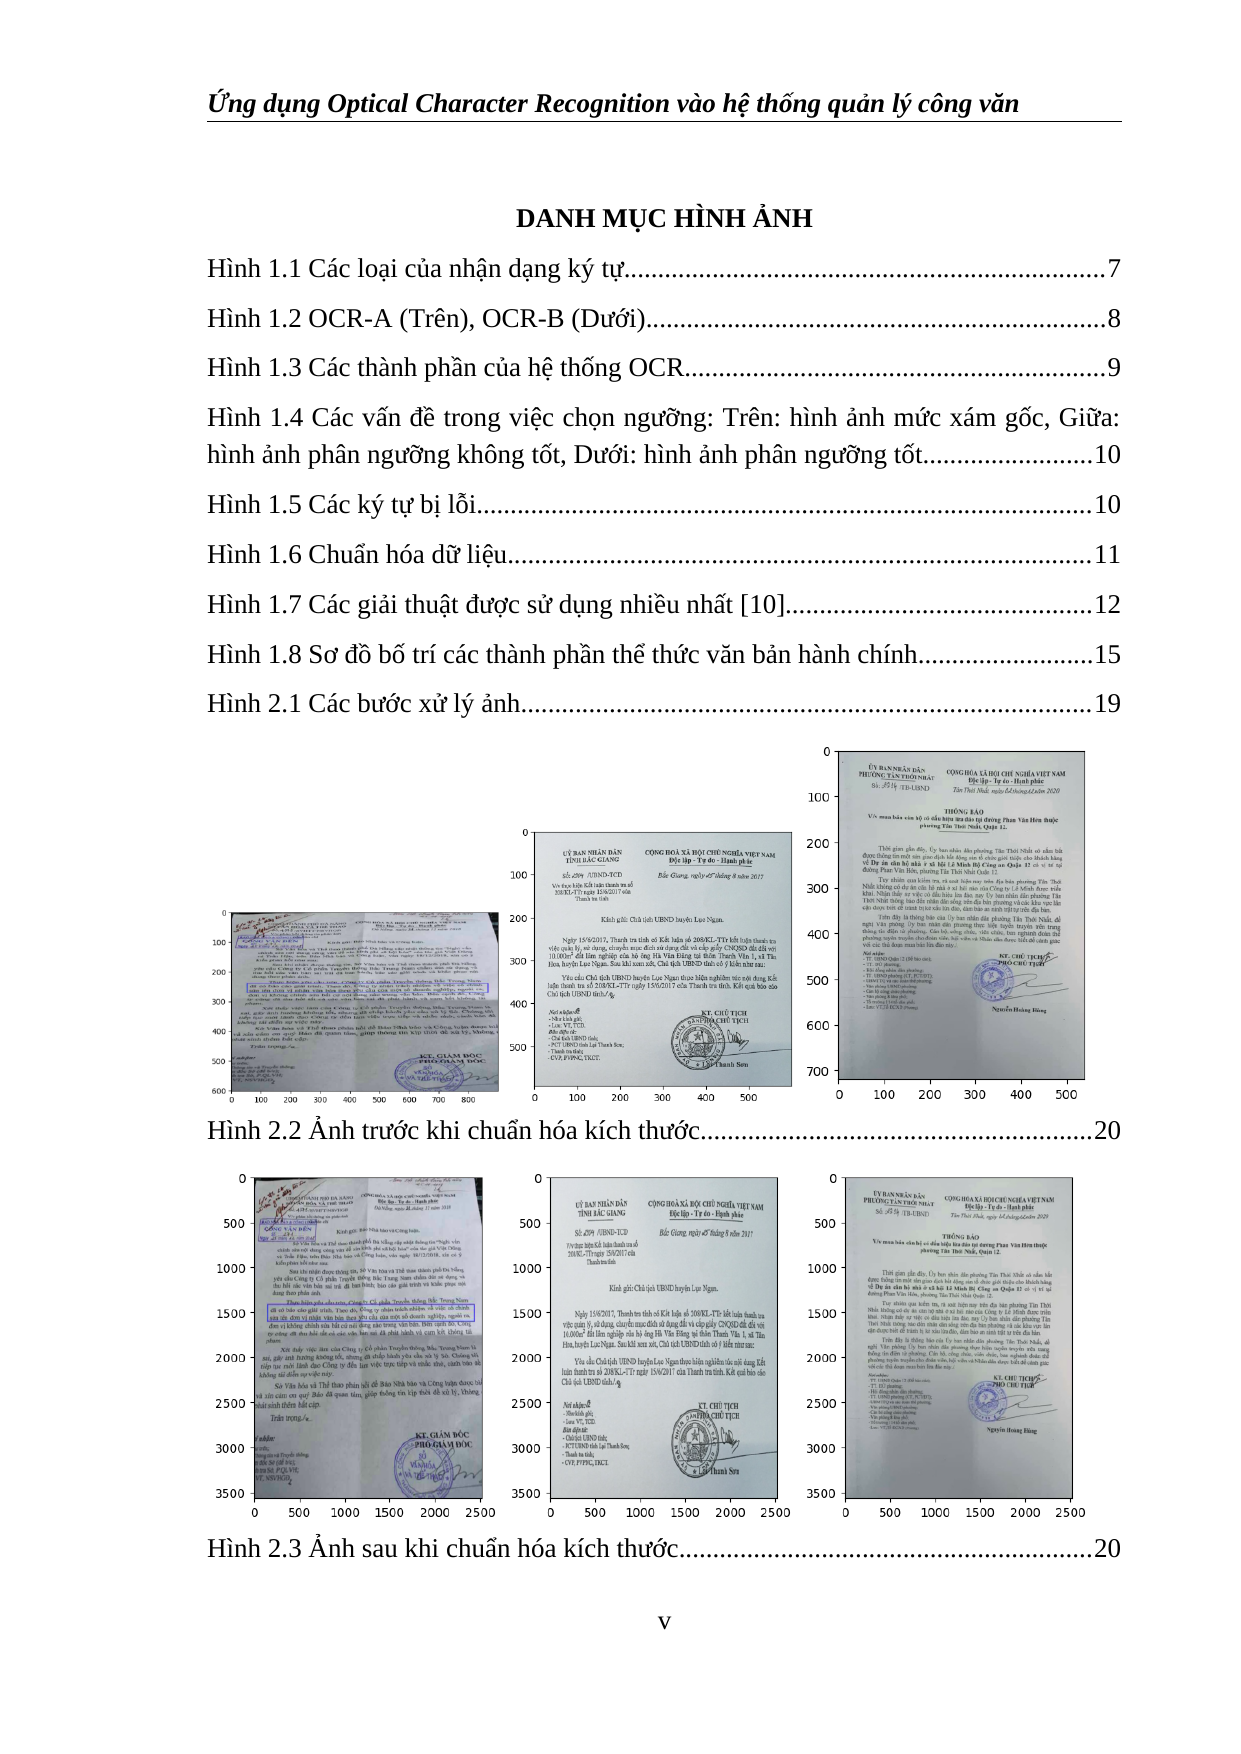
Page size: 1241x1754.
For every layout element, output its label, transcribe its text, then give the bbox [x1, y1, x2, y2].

text Hình 1.4 Các vấn đề trong việc chọn ngưỡng: Trên: hình ảnh mức xám gốc, Giữa: hình ảnh phân ngưỡng không tốt, Dưới: hình ảnh phân ngưỡng tốt. 10 [207, 401, 1122, 470]
text Hình 1.5 Các ký tự bị lỗi 10 [207, 488, 1122, 519]
text Hình 1.6 Chuẩn hóa dữ liệu 11 [207, 538, 1122, 569]
text Hình 2.1 Các bước xử lý ảnh 19 [207, 688, 1122, 719]
text Hình 1.2 OCR-A (Trên), OCR-B (Dưới) 8 [207, 302, 1122, 333]
text Hình 1.1 Các loại của nhận dạng ký tự 7 [207, 252, 1122, 283]
text Hình 1.8 Sơ đồ bố trí các thành phần thể thức văn bản hành chính 15 [207, 638, 1122, 669]
picture [206, 1164, 1093, 1527]
text Hình 1.7 Các giải thuật được sử dụng nhiều nhất [10] 12 [207, 588, 1122, 619]
picture [206, 737, 1093, 1109]
subtitle DANH MỤC HÌNH ẢNH [207, 202, 1122, 233]
text Hình 1.3 Các thành phần của hệ thống OCR 9 [207, 352, 1122, 383]
